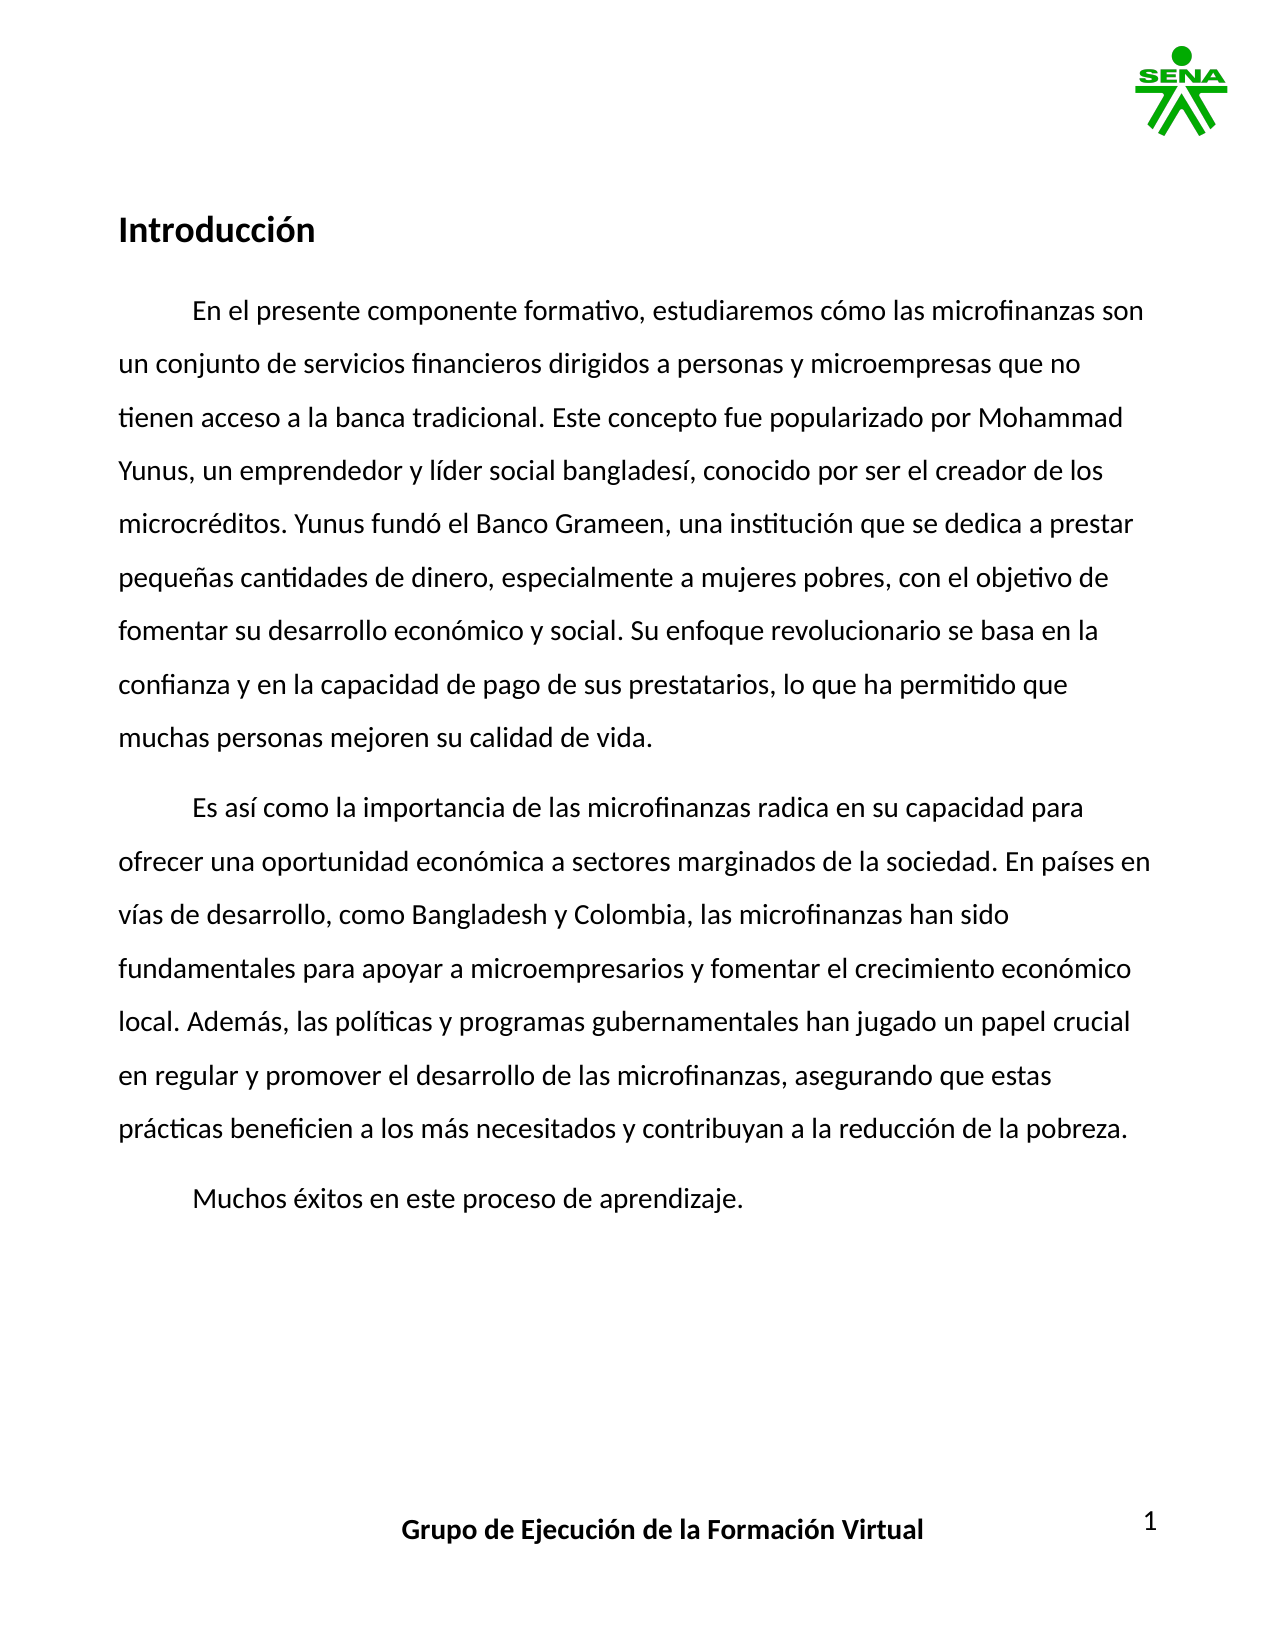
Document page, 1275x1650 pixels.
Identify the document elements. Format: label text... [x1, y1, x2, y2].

picture [1135, 46, 1228, 136]
text Es así como la importancia de las microfinanzas radica en su capacidad para ofrecer una oportunidad económica a sectores marginados de la sociedad. En países en vías de desarrollo, como Bangladesh y Colombia, las microfinanzas han sido fundamentales para apoyar a microempresarios y fomentar el crecimiento económico local. Además, las políticas y programas gubernamentales han jugado un papel crucial en regular y promover el desarrollo de las microfinanzas, asegurando que estas prácticas beneficien a los más necesitados y contribuyan a la reducción de la pobreza. [118, 789, 1157, 1146]
text Introducción [118, 206, 1157, 252]
text En el presente componente formativo, estudiaremos cómo las microfinanzas son un conjunto de servicios financieros dirigidos a personas y microempresas que no tienen acceso a la banca tradicional. Este concepto fue popularizado por Mohammad Yunus, un emprendedor y líder social bangladesí, conocido por ser el creador de los microcréditos. Yunus fundó el Banco Grameen, una institución que se dedica a prestar pequeñas cantidades de dinero, especialmente a mujeres pobres, con el objetivo de fomentar su desarrollo económico y social. Su enfoque revolucionario se basa en la confianza y en la capacidad de pago de sus prestatarios, lo que ha permitido que muchas personas mejoren su calidad de vida. [118, 292, 1157, 755]
text Muchos éxitos en este proceso de aprendizaje. [118, 1180, 1157, 1216]
